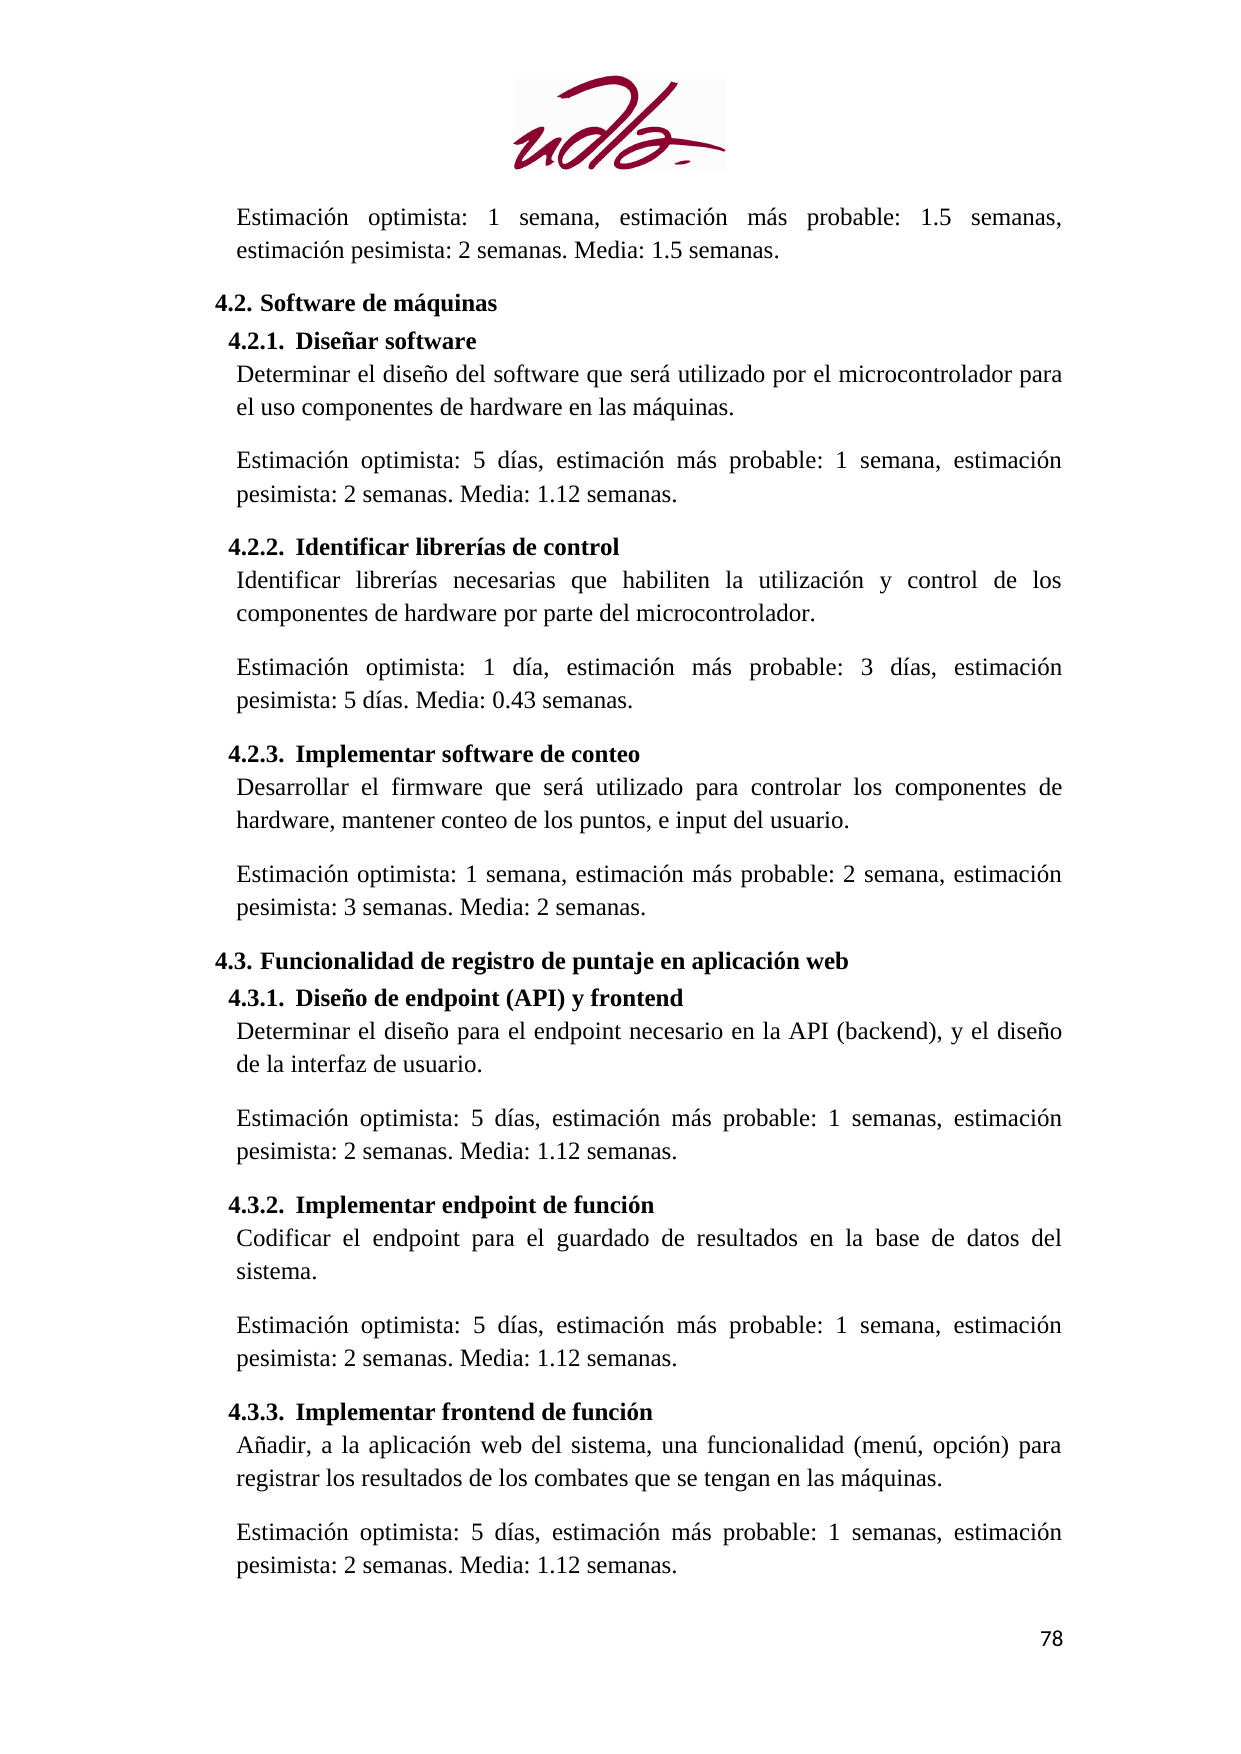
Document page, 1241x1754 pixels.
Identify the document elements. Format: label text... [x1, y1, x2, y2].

text Estimación optimista: 5 días, estimación más probable: 1 semanas, estimación pesimista: 2 semanas. Media: 1.12 semanas. [236, 1103, 1063, 1165]
subtitle Diseñar software [228, 326, 1063, 354]
text Estimación optimista: 5 días, estimación más probable: 1 semana, estimación pesimista: 2 semanas. Media: 1.12 semanas. [236, 446, 1063, 507]
subtitle Diseño de endpoint (API) y frontend [228, 983, 1063, 1012]
text Estimación optimista: 5 días, estimación más probable: 1 semanas, estimación pesimista: 2 semanas. Media: 1.12 semanas. [236, 1517, 1063, 1578]
text Determinar el diseño para el endpoint necesario en la API (backend), y el diseño de la interfaz de usuario. [236, 1016, 1063, 1078]
text Estimación optimista: 1 semana, estimación más probable: 1.5 semanas, estimación pesimista: 2 semanas. Media: 1.5 semanas. [236, 202, 1063, 263]
text Desarrollar el firmware que será utilizado para controlar los componentes de hardware, mantener conteo de los puntos, e input del usuario. [236, 772, 1063, 834]
text Estimación optimista: 5 días, estimación más probable: 1 semana, estimación pesimista: 2 semanas. Media: 1.12 semanas. [236, 1310, 1063, 1372]
text Determinar el diseño del software que será utilizado por el microcontrolador para el uso componentes de hardware en las máquinas. [236, 359, 1063, 421]
text Identificar librerías necesarias que habiliten la utilización y control de los componentes de hardware por parte del microcontrolador. [236, 566, 1063, 627]
subtitle Implementar software de conteo [228, 739, 1063, 768]
text Añadir, a la aplicación web del sistema, una funcionalidad (menú, opción) para registrar los resultados de los combates que se tengan en las máquinas. [236, 1430, 1063, 1492]
subtitle Software de máquinas [215, 288, 1063, 317]
text Estimación optimista: 1 día, estimación más probable: 3 días, estimación pesimista: 5 días. Media: 0.43 semanas. [236, 652, 1063, 714]
text Codificar el endpoint para el guardado de resultados en la base de datos del sistema. [236, 1223, 1063, 1285]
text Estimación optimista: 1 semana, estimación más probable: 2 semana, estimación pesimista: 3 semanas. Media: 2 semanas. [236, 859, 1063, 921]
subtitle Implementar endpoint de función [228, 1190, 1063, 1219]
subtitle Funcionalidad de registro de puntaje en aplicación web [215, 946, 1063, 975]
subtitle Identificar librerías de control [228, 532, 1063, 561]
subtitle Implementar frontend de función [228, 1397, 1063, 1426]
picture [509, 73, 731, 174]
